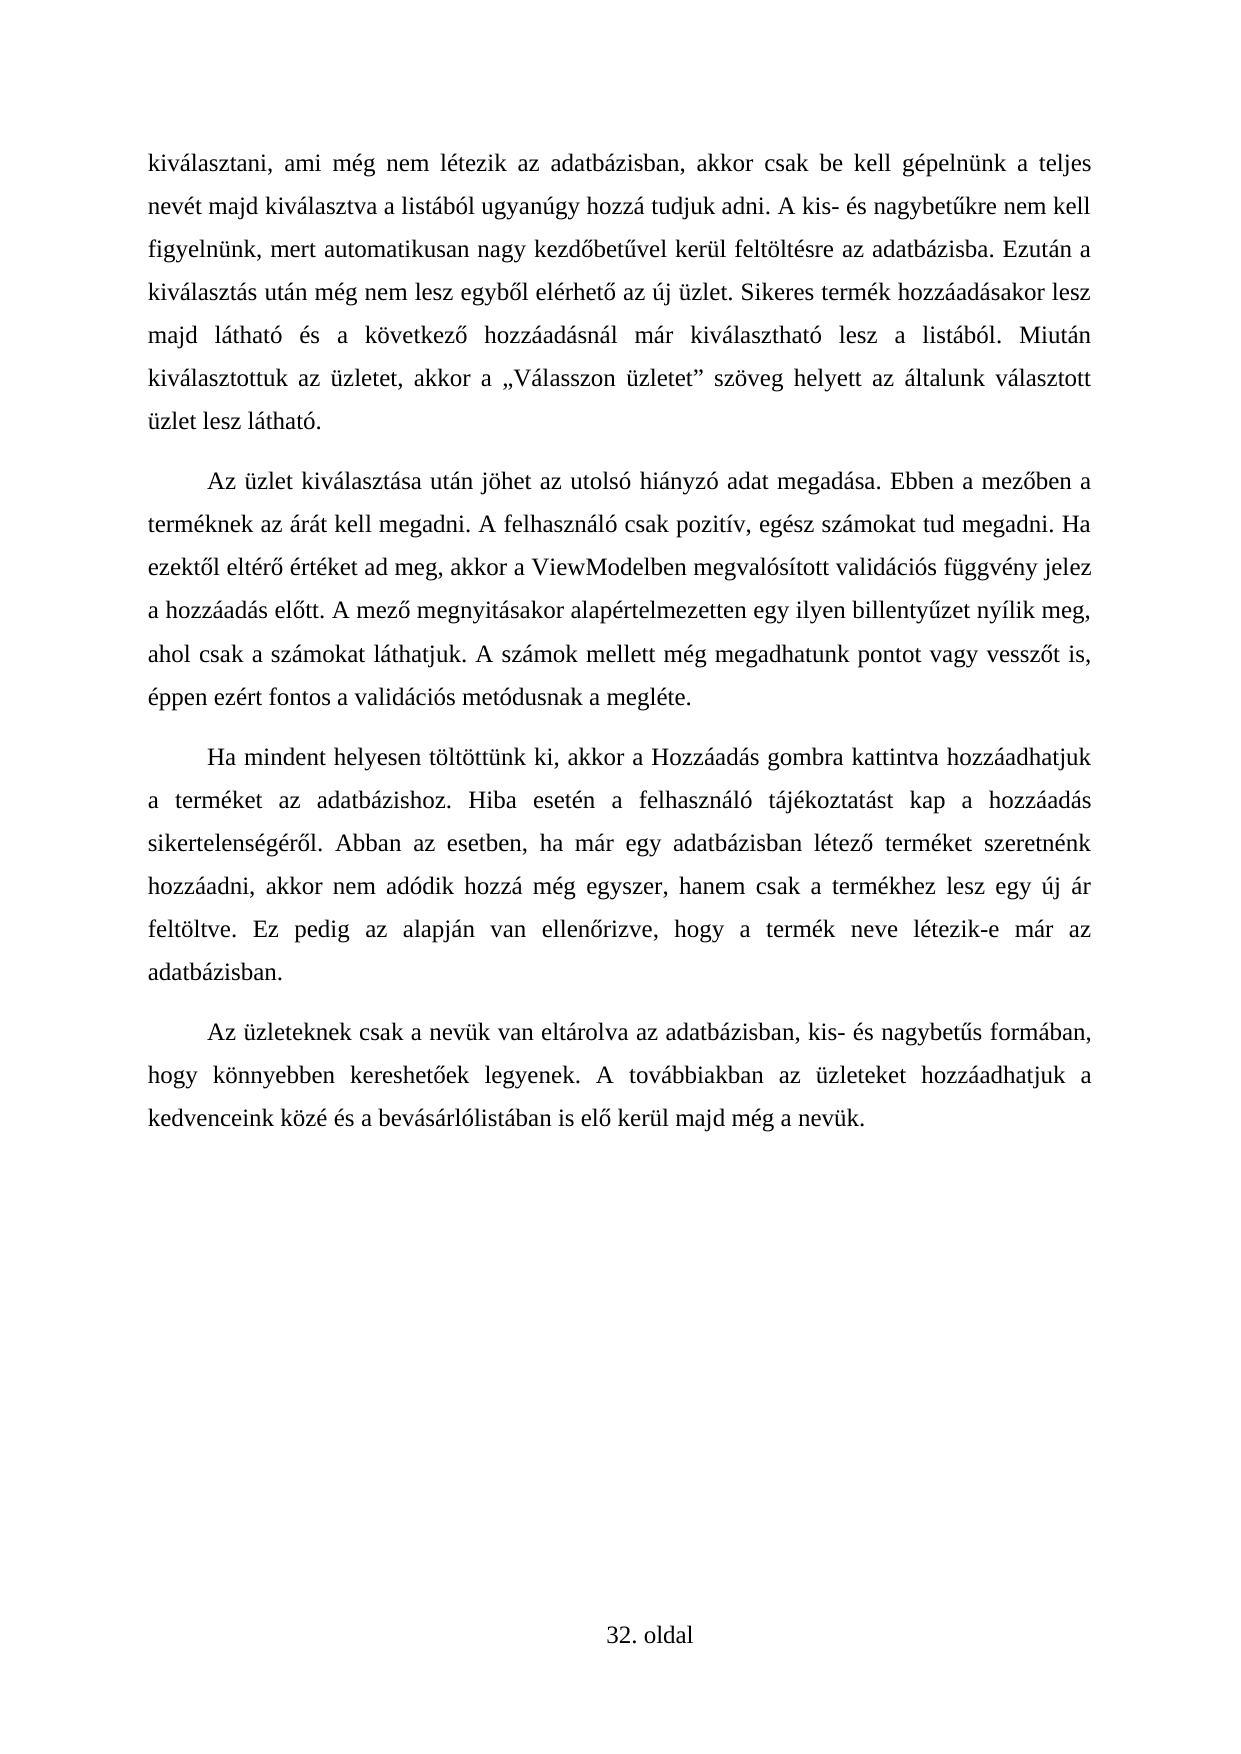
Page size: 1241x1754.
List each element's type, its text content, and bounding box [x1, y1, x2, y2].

text Ha mindent helyesen töltöttünk ki, akkor a Hozzáadás gombra kattintva hozzáadhatjuk a terméket az adatbázishoz. Hiba esetén a felhasználó tájékoztatást kap a hozzáadás sikertelenségéről. Abban az esetben, ha már egy adatbázisban létező terméket szeretnénk hozzáadni, akkor nem adódik hozzá még egyszer, hanem csak a termékhez lesz egy új ár feltöltve. Ez pedig az alapján van ellenőrizve, hogy a termék neve létezik-e már az adatbázisban. [148, 742, 1092, 986]
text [148, 148, 1092, 435]
text Az üzlet kiválasztása után jöhet az utolsó hiányzó adat megadása. Ebben a mezőben a terméknek az árát kell megadni. A felhasználó csak pozitív, egész számokat tud megadni. Ha ezektől eltérő értéket ad meg, akkor a ViewModelben megvalósított validációs függvény jelez a hozzáadás előtt. A mező megnyitásakor alapértelmezetten egy ilyen billentyűzet nyílik meg, ahol csak a számokat láthatjuk. A számok mellett még megadhatunk pontot vagy vesszőt is, éppen ezért fontos a validációs metódusnak a megléte. [148, 466, 1092, 711]
text Az üzleteknek csak a nevük van eltárolva az adatbázisban, kis- és nagybetűs formában, hogy könnyebben kereshetőek legyenek. A továbbiakban az üzleteket hozzáadhatjuk a kedvenceink közé és a bevásárlólistában is elő kerül majd még a nevük. [148, 1017, 1092, 1132]
